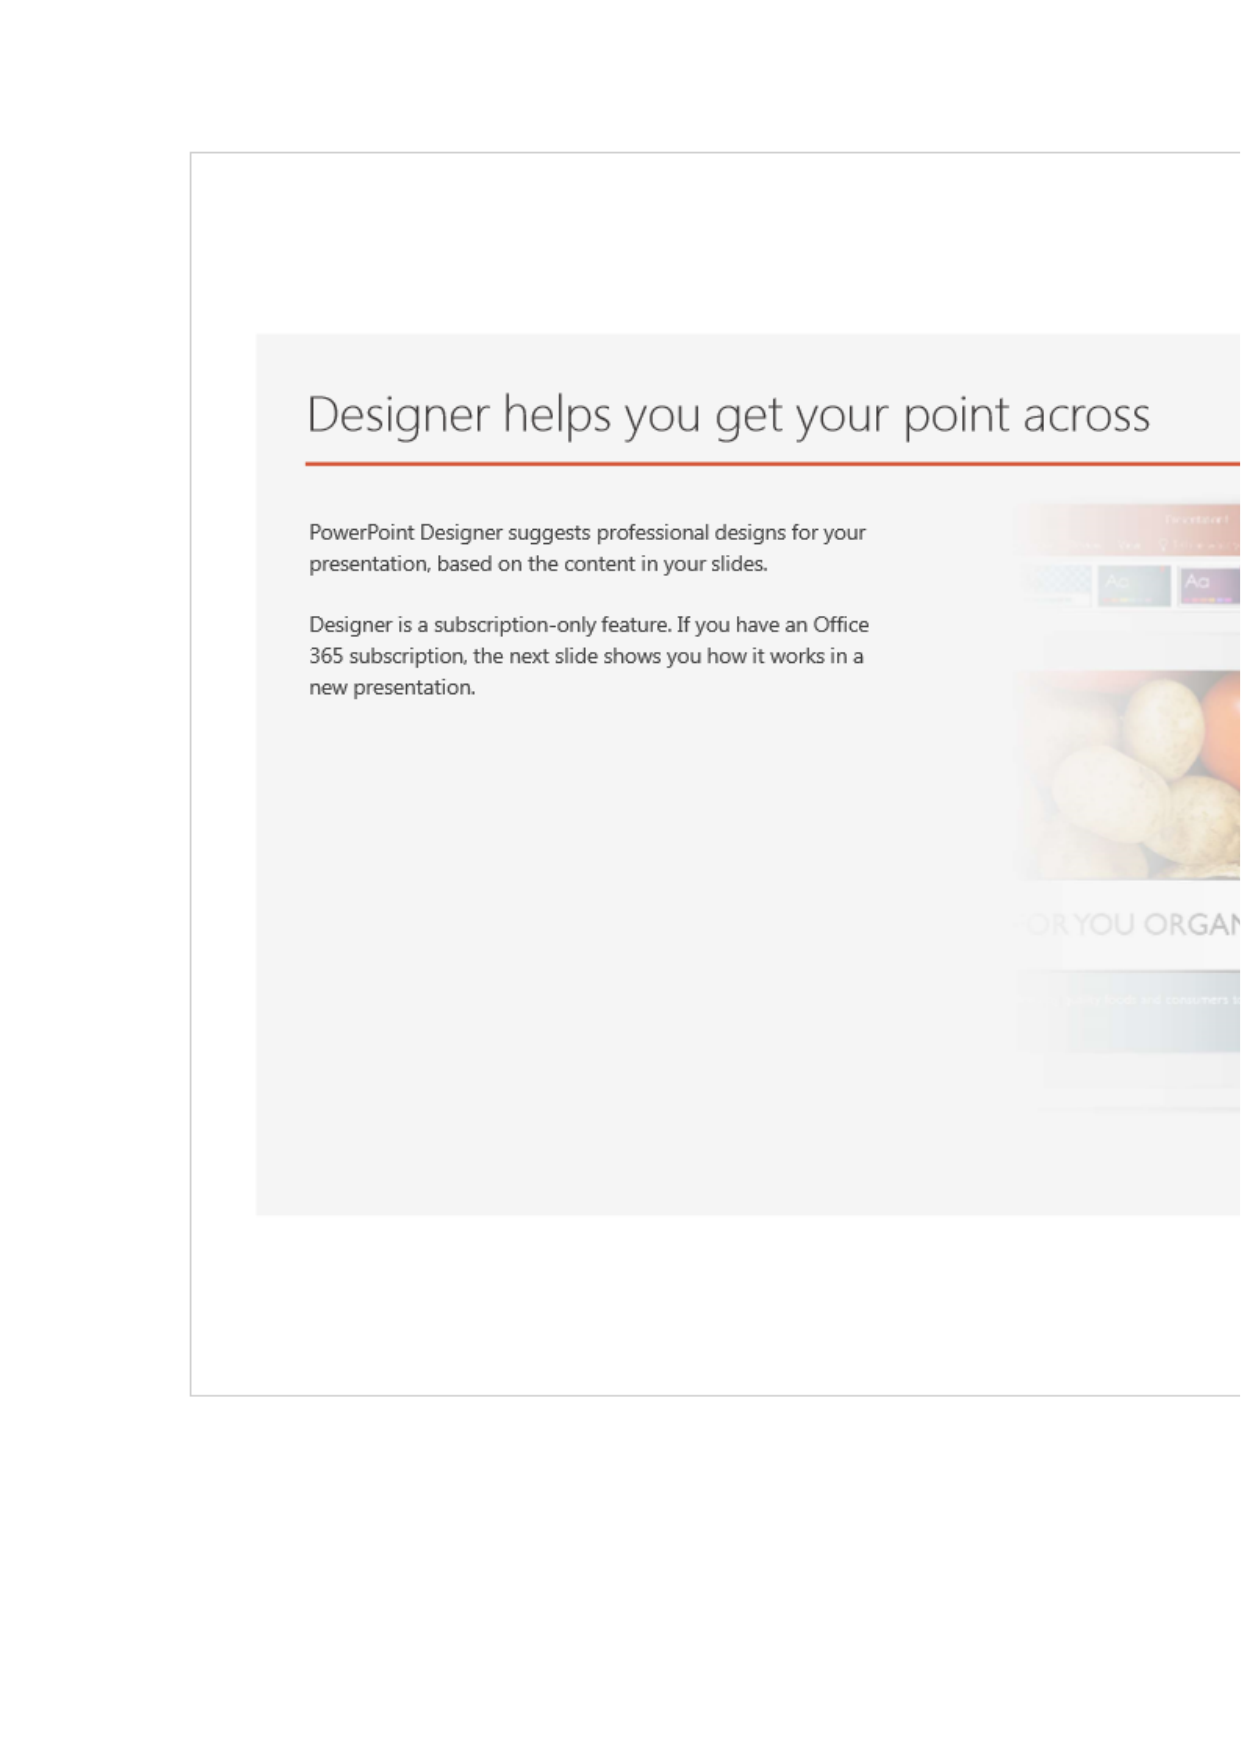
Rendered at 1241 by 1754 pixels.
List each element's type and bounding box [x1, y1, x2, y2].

picture [187, 150, 1241, 1400]
